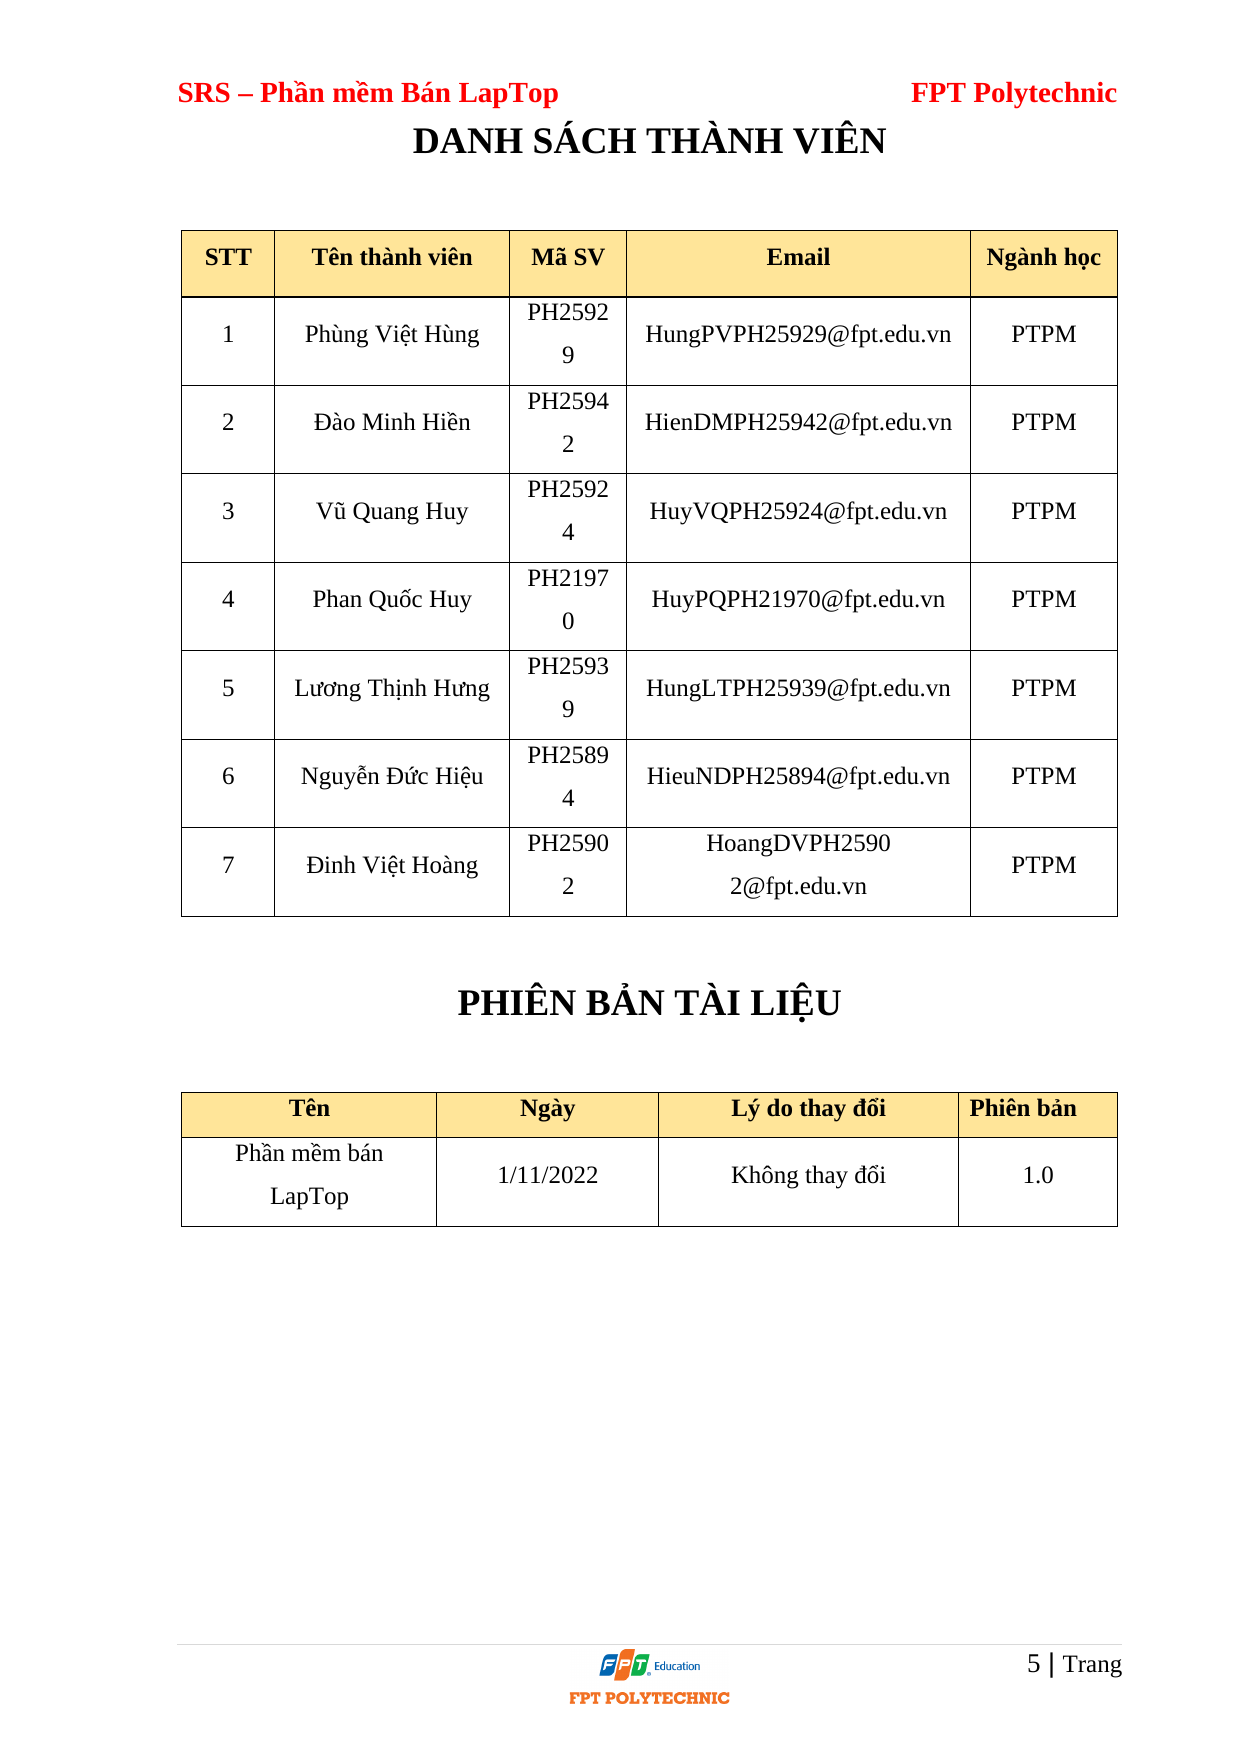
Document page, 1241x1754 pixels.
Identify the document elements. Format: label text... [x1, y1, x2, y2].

table_cell PH25924 [510, 474, 626, 562]
table_cell 4 [182, 563, 274, 650]
table_cell 3 [182, 474, 274, 562]
table_cell PTPM [971, 740, 1117, 827]
table_header Ngành học [971, 231, 1117, 296]
table_cell PTPM [971, 298, 1117, 385]
table_header Tên thành viên [275, 231, 509, 296]
table_header Phiên bản [959, 1093, 1117, 1137]
table_cell PH25942 [510, 386, 626, 473]
table_cell 1 [182, 298, 274, 385]
table_cell PH25902 [510, 828, 626, 916]
table_header Mã SV [510, 231, 626, 296]
text PHIÊN BẢN TÀI LIỆU [177, 980, 1122, 1023]
table_header STT [182, 231, 274, 296]
table_cell Đào Minh Hiền [275, 386, 509, 473]
table_cell HuyPQPH21970@fpt.edu.vn [627, 563, 970, 650]
table_header Ngày [437, 1093, 658, 1137]
table_cell 7 [182, 828, 274, 916]
table_cell PTPM [971, 474, 1117, 562]
table_cell Phan Quốc Huy [275, 563, 509, 650]
table_header Lý do thay đổi [659, 1093, 958, 1137]
table_cell HungPVPH25929@fpt.edu.vn [627, 298, 970, 385]
table_cell HoangDVPH25902@fpt.edu.vn [627, 828, 970, 916]
table_cell 6 [182, 740, 274, 827]
table_cell PH21970 [510, 563, 626, 650]
table_cell 1/11/2022 [437, 1138, 658, 1226]
table_cell PTPM [971, 386, 1117, 473]
table_cell Đinh Việt Hoàng [275, 828, 509, 916]
table_cell Không thay đổi [659, 1138, 958, 1226]
text DANH SÁCH THÀNH VIÊN [177, 118, 1122, 161]
table_cell Lương Thịnh Hưng [275, 651, 509, 739]
table_cell HuyVQPH25924@fpt.edu.vn [627, 474, 970, 562]
table_cell PH25929 [510, 298, 626, 385]
table_header Tên [182, 1093, 436, 1137]
table_cell PH25939 [510, 651, 626, 739]
table_cell Nguyễn Đức Hiệu [275, 740, 509, 827]
table_cell Phần mềm bán LapTop [182, 1138, 436, 1226]
table_header Email [627, 231, 970, 296]
table_cell PTPM [971, 651, 1117, 739]
picture [569, 1649, 730, 1704]
table_cell 2 [182, 386, 274, 473]
table_cell 1.0 [959, 1138, 1117, 1226]
table_cell PTPM [971, 828, 1117, 916]
table_cell Vũ Quang Huy [275, 474, 509, 562]
table_cell HienDMPH25942@fpt.edu.vn [627, 386, 970, 473]
table_cell HungLTPH25939@fpt.edu.vn [627, 651, 970, 739]
table_cell Phùng Việt Hùng [275, 298, 509, 385]
table_cell PTPM [971, 563, 1117, 650]
table_cell PH25894 [510, 740, 626, 827]
table_cell HieuNDPH25894@fpt.edu.vn [627, 740, 970, 827]
table_cell 5 [182, 651, 274, 739]
